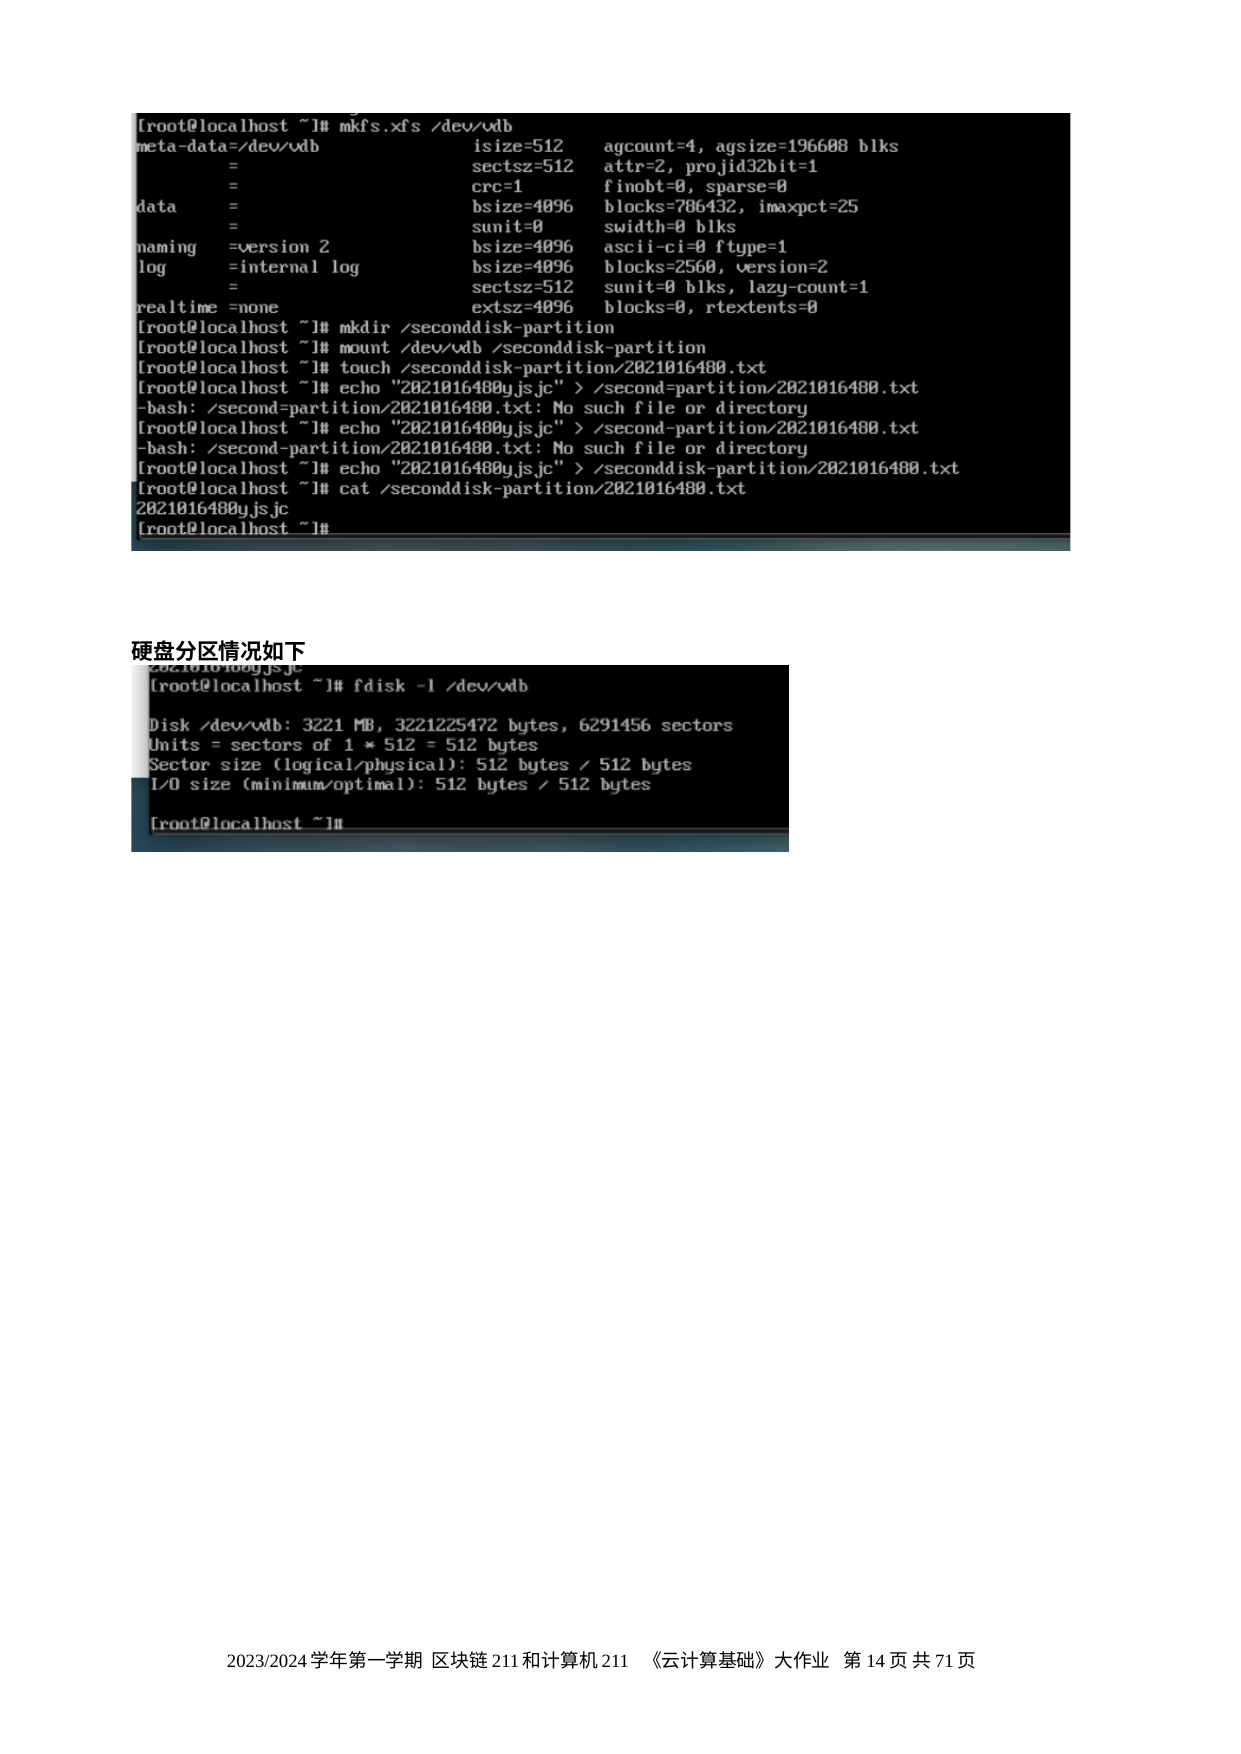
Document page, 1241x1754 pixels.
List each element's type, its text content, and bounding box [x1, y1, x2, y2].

picture [131, 665, 789, 852]
picture [131, 113, 1071, 551]
text 硬盘分区情况如下 [131, 633, 1072, 666]
